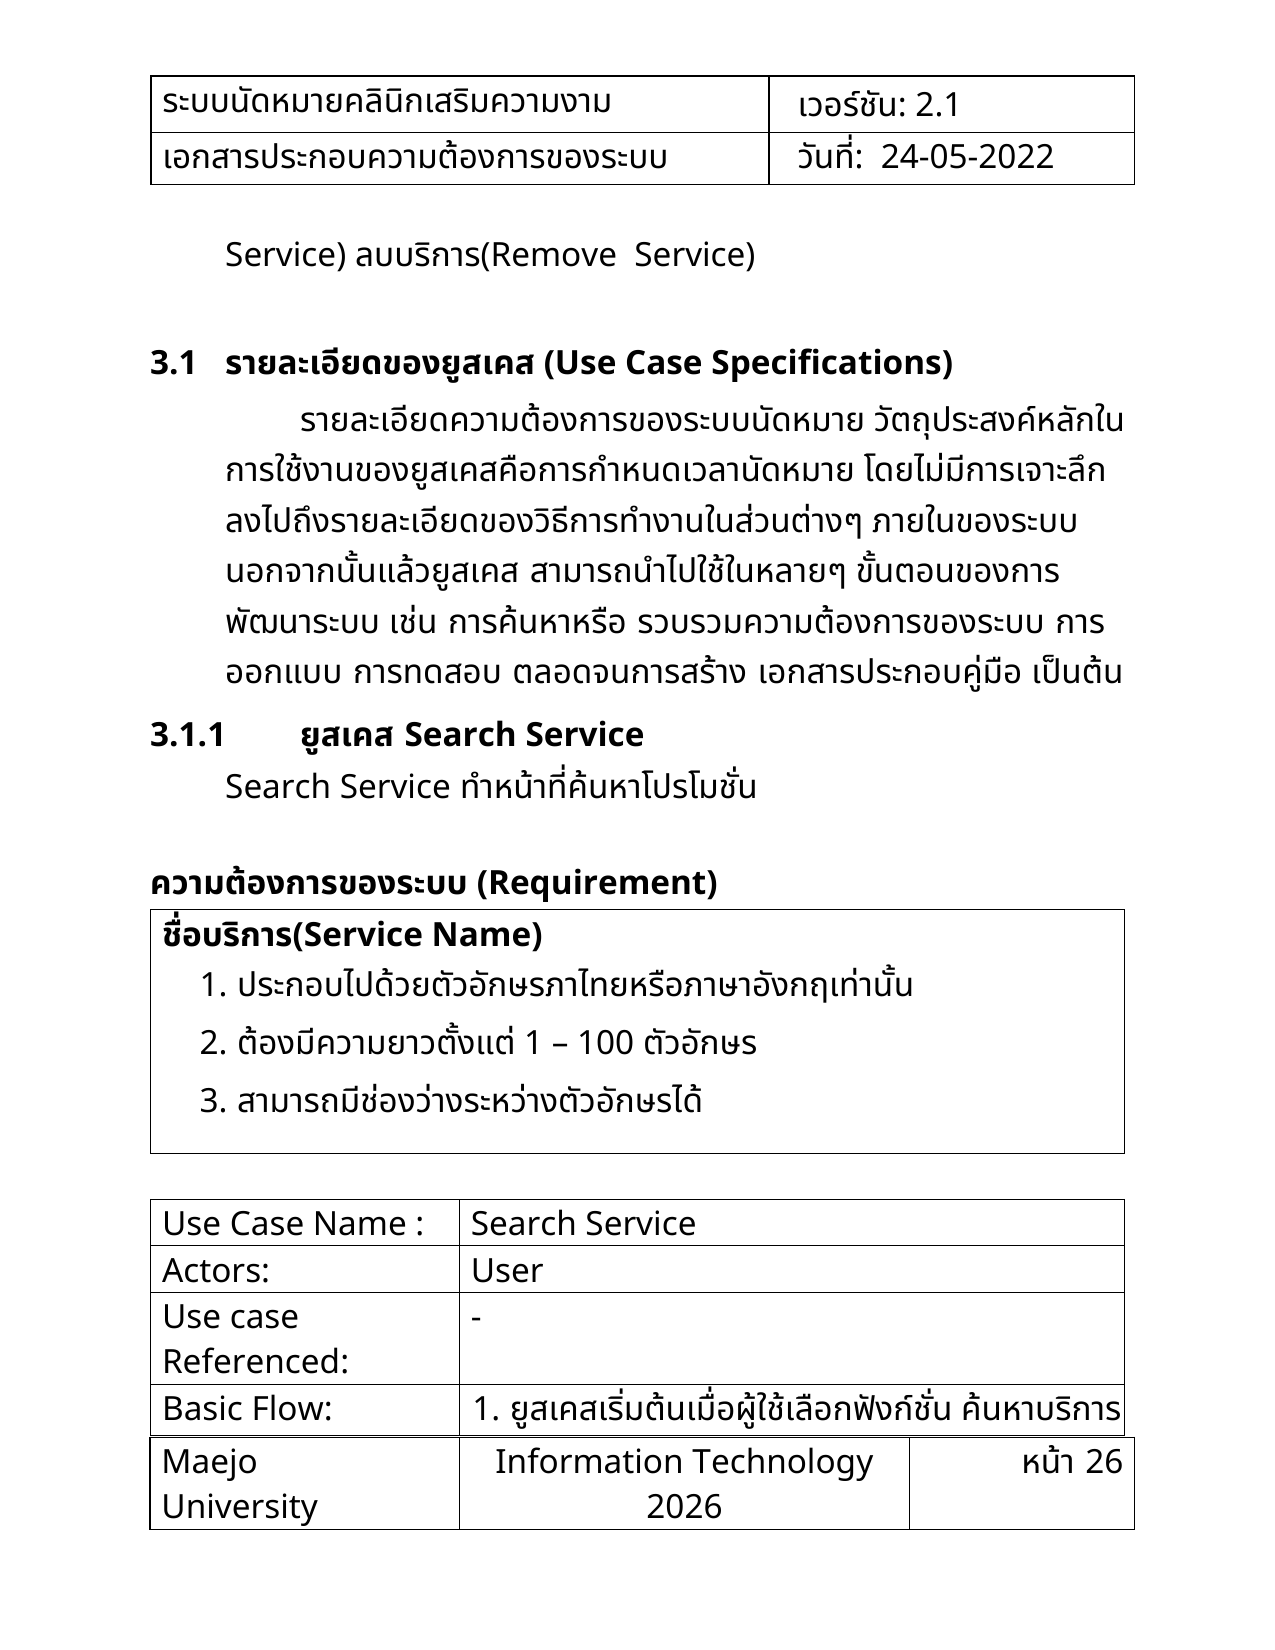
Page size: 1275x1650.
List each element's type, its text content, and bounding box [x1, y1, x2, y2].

table_cell Basic Flow: [151, 1385, 459, 1435]
table_cell - [460, 1293, 1124, 1384]
subtitle รายละเอียดของยูสเคส (Use Case Specifications) [150, 339, 1134, 390]
text Search Service ทำหน้าที่ค้นหาโปรโมชั่น [225, 763, 1134, 813]
table_cell User [460, 1246, 1124, 1292]
subtitle ยูสเคส Search Service [150, 711, 1134, 756]
table_header ชื่อบริการ(Service Name) ประกอบไปด้วยตัวอักษรภาไทยหรือภาษาอังกฤเท่านั้น ต้องมีความยาวตั้งแต่ 1 – 100 ตัวอักษร สามารถมีช่องว่างระหว่างตัวอักษรได้ [151, 910, 1124, 1152]
table_header Use Case Name : [151, 1200, 459, 1245]
table_cell Use case Referenced: [151, 1293, 459, 1384]
text รายละเอียดความต้องการของระบบนัดหมาย วัตถุประสงค์หลักในการใช้งานของยูสเคสคือการกำหนดเวลานัดหมาย โดยไม่มีการเจาะลึกลงไปถึงรายละเอียดของวิธีการทำงานในส่วนต่างๆ ภายในของระบบ นอกจากนั้นแล้วยูสเคส สามารถนำไปใช้ในหลายๆ ขั้นตอนของการพัฒนาระบบ เช่น การค้นหาหรือ รวบรวมความต้องการของระบบ การออกแบบ การทดสอบ ตลอดจนการสร้าง เอกสารประกอบคู่มือ เป็นต้น [225, 396, 1134, 698]
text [225, 231, 1134, 281]
text ความต้องการของระบบ (Requirement) [150, 859, 1134, 909]
table_cell Actors: [151, 1246, 459, 1292]
table_header Search Service [460, 1200, 1124, 1245]
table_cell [460, 1385, 1124, 1435]
